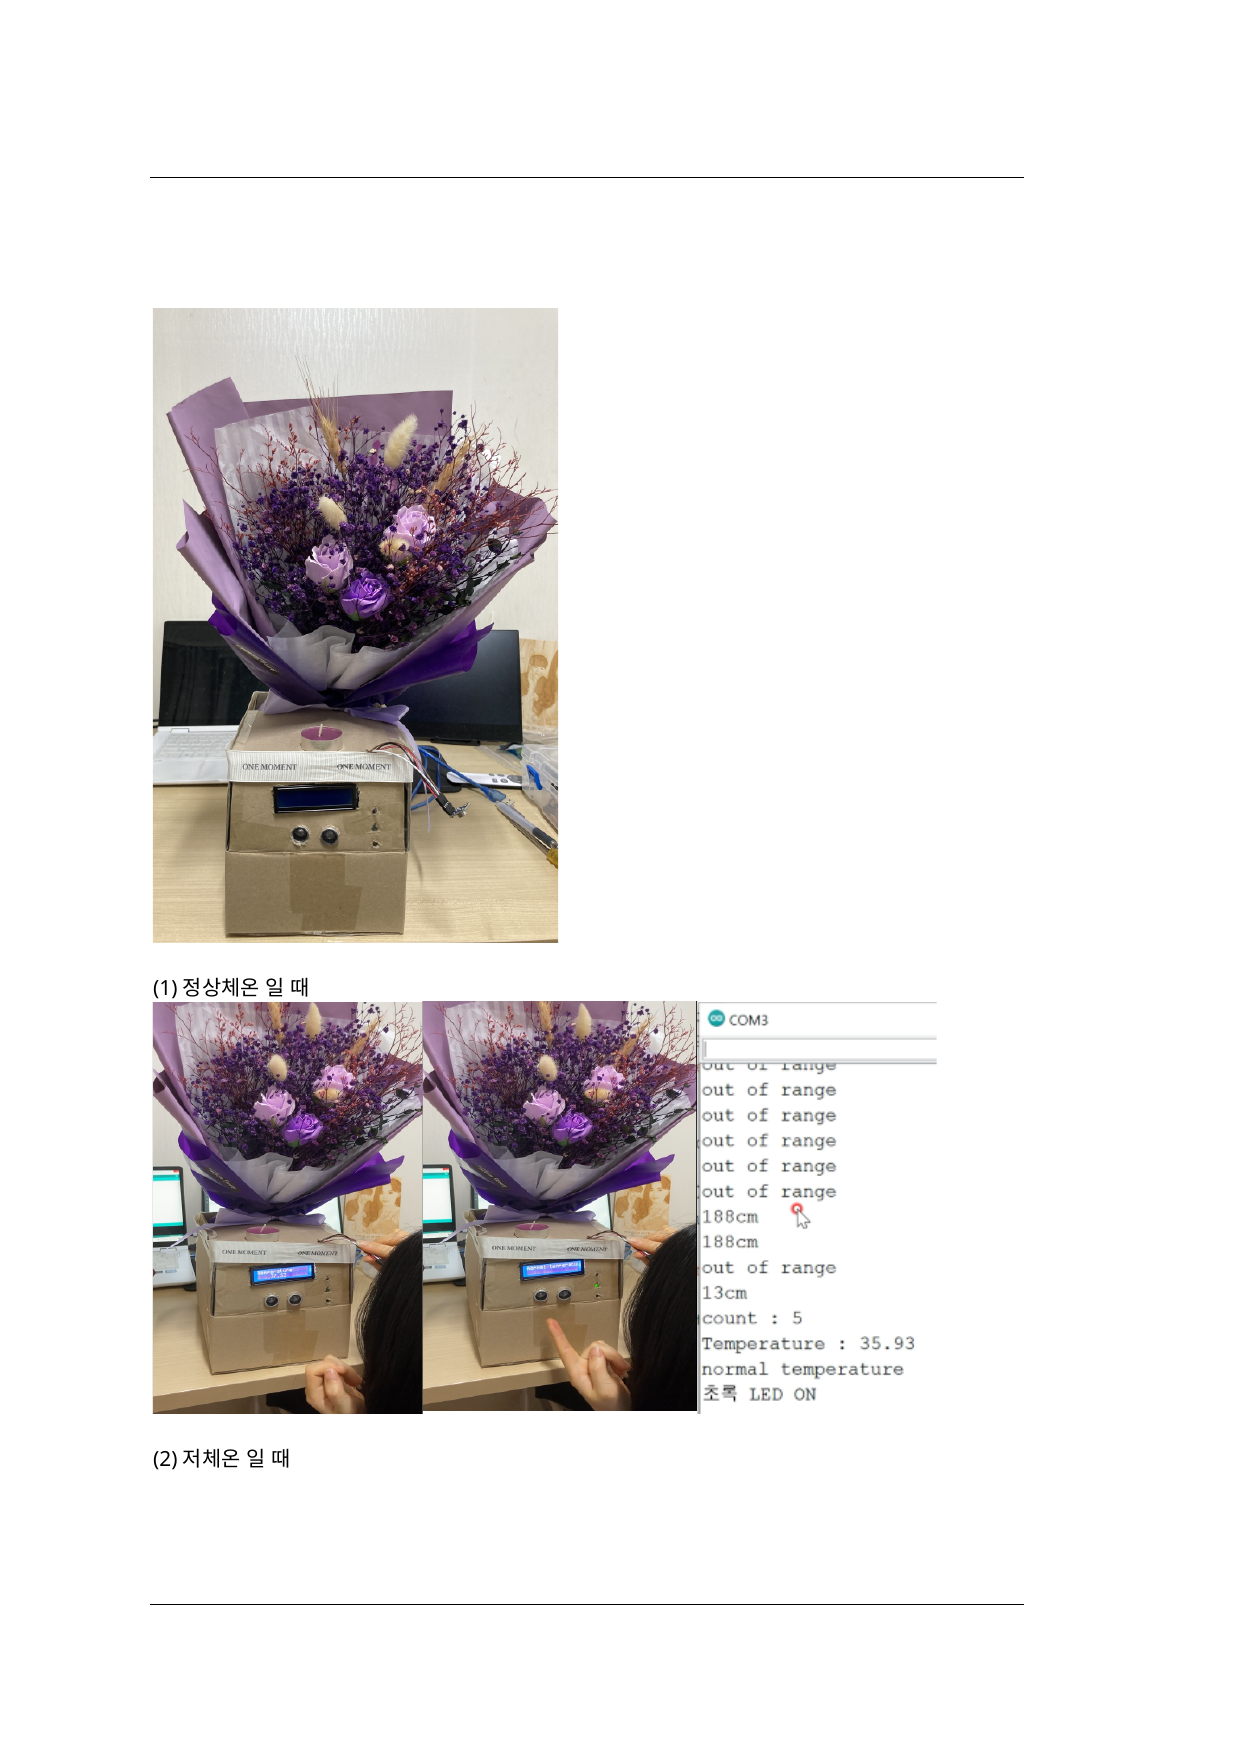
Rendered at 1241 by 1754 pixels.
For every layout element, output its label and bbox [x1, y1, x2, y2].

picture [152, 308, 559, 943]
table_header [150, 178, 1024, 1603]
picture [152, 1001, 937, 1414]
